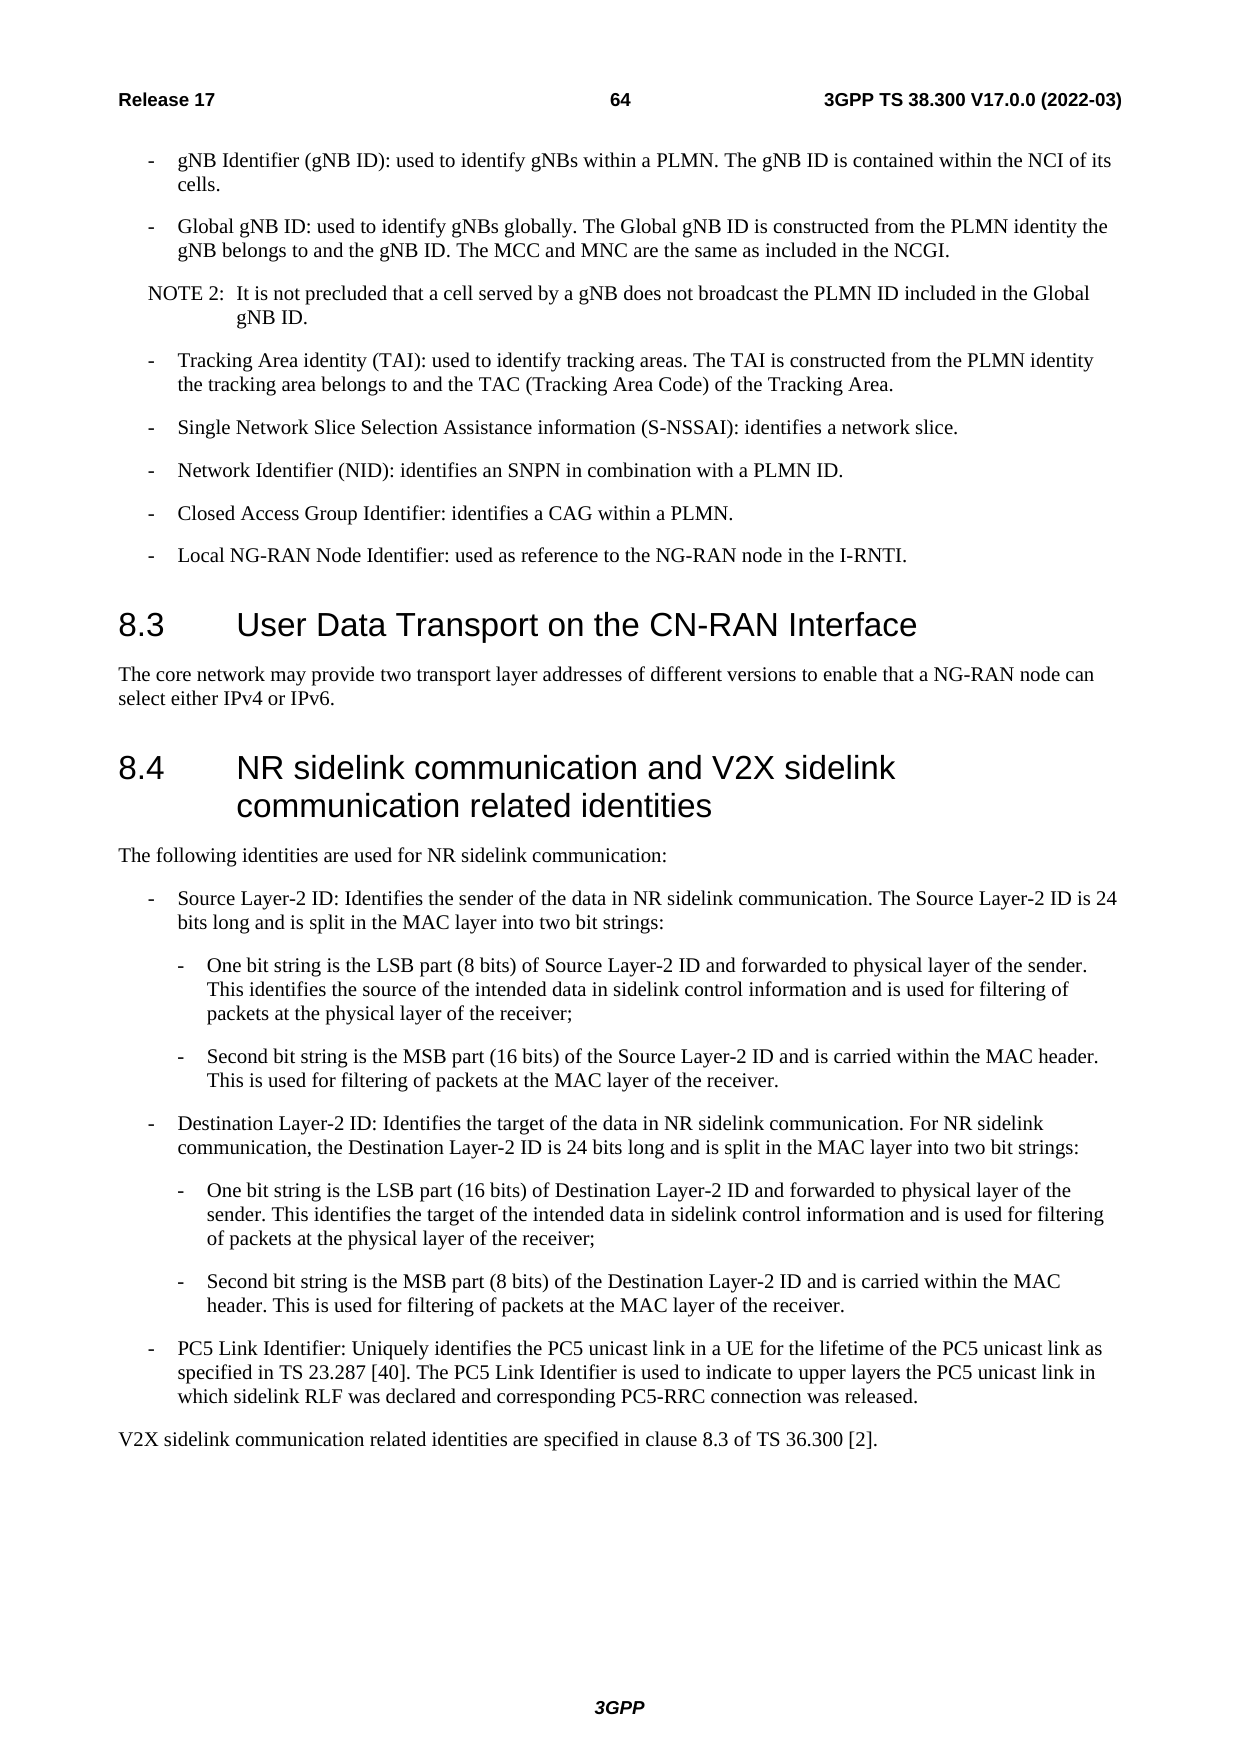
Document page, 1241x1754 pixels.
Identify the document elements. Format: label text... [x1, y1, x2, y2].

text - Second bit string is the MSB part (16 bits) of the Source Layer-2 ID and is carried within the MAC header. This is used for filtering of packets at the MAC layer of the receiver. [177, 1044, 1122, 1092]
text - Tracking Area identity (TAI): used to identify tracking areas. The TAI is constructed from the PLMN identity the tracking area belongs to and the TAC (Tracking Area Code) of the Tracking Area. [148, 348, 1122, 396]
text - Second bit string is the MSB part (8 bits) of the Destination Layer-2 ID and is carried within the MAC header. This is used for filtering of packets at the MAC layer of the receiver. [177, 1269, 1122, 1317]
text - gNB Identifier (gNB ID): used to identify gNBs within a PLMN. The gNB ID is contained within the NCI of its cells. [148, 147, 1122, 196]
text The core network may provide two transport layer addresses of different versions to enable that a NG-RAN node can select either IPv4 or IPv6. [118, 662, 1122, 710]
subtitle 8.4 NR sidelink communication and V2X sidelink communication related identities [118, 748, 1122, 825]
text - PC5 Link Identifier: Uniquely identifies the PC5 unicast link in a UE for the lifetime of the PC5 unicast link as specified in TS 23.287 [40]. The PC5 Link Identifier is used to indicate to upper layers the PC5 unicast link in which sidelink RLF was declared and corresponding PC5-RRC connection was released. [148, 1336, 1122, 1408]
text - One bit string is the LSB part (8 bits) of Source Layer-2 ID and forwarded to physical layer of the sender. This identifies the source of the intended data in sidelink control information and is used for filtering of packets at the physical layer of the receiver; [177, 953, 1122, 1025]
text - Closed Access Group Identifier: identifies a CAG within a PLMN. [148, 501, 1122, 525]
text - Single Network Slice Selection Assistance information (S-NSSAI): identifies a network slice. [148, 415, 1122, 439]
text - Network Identifier (NID): identifies an SNPN in combination with a PLMN ID. [148, 458, 1122, 482]
text - Source Layer-2 ID: Identifies the sender of the data in NR sidelink communication. The Source Layer-2 ID is 24 bits long and is split in the MAC layer into two bit strings: [148, 886, 1122, 934]
text - Global gNB ID: used to identify gNBs globally. The Global gNB ID is constructed from the PLMN identity the gNB belongs to and the gNB ID. The MCC and MNC are the same as included in the NCGI. [148, 214, 1122, 262]
text - Destination Layer-2 ID: Identifies the target of the data in NR sidelink communication. For NR sidelink communication, the Destination Layer-2 ID is 24 bits long and is split in the MAC layer into two bit strings: [148, 1111, 1122, 1159]
text The following identities are used for NR sidelink communication: [118, 843, 1122, 867]
subtitle 8.3 User Data Transport on the CN-RAN Interface [118, 605, 1122, 643]
text - One bit string is the LSB part (16 bits) of Destination Layer-2 ID and forwarded to physical layer of the sender. This identifies the target of the intended data in sidelink control information and is used for filtering of packets at the physical layer of the receiver; [177, 1178, 1122, 1250]
text - Local NG-RAN Node Identifier: used as reference to the NG-RAN node in the I-RNTI. [148, 543, 1122, 567]
text NOTE 2: It is not precluded that a cell served by a gNB does not broadcast the PLMN ID included in the Global gNB ID. [148, 281, 1122, 329]
text V2X sidelink communication related identities are specified in clause 8.3 of TS 36.300 [2]. [118, 1427, 1122, 1451]
